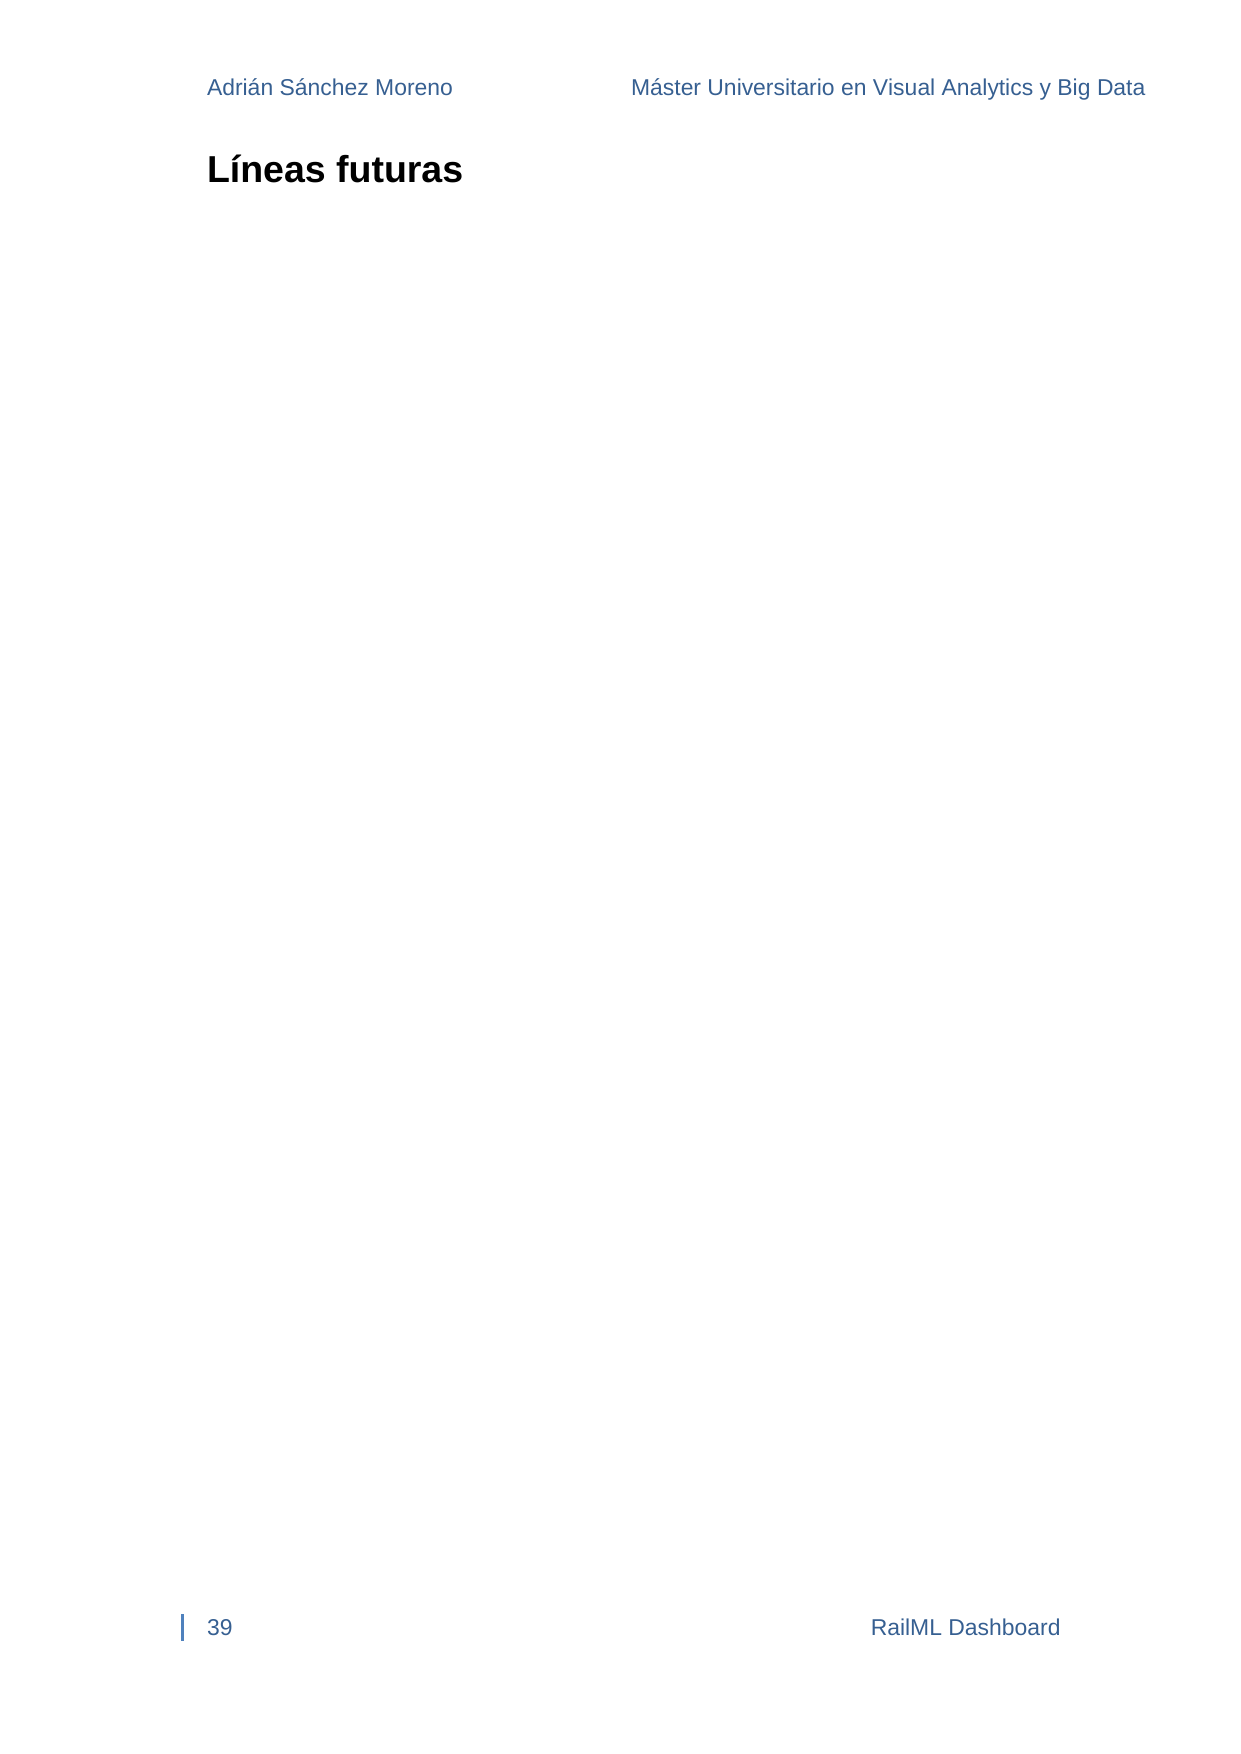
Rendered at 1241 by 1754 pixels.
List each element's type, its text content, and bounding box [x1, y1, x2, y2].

subtitle Líneas futuras [207, 148, 1152, 191]
